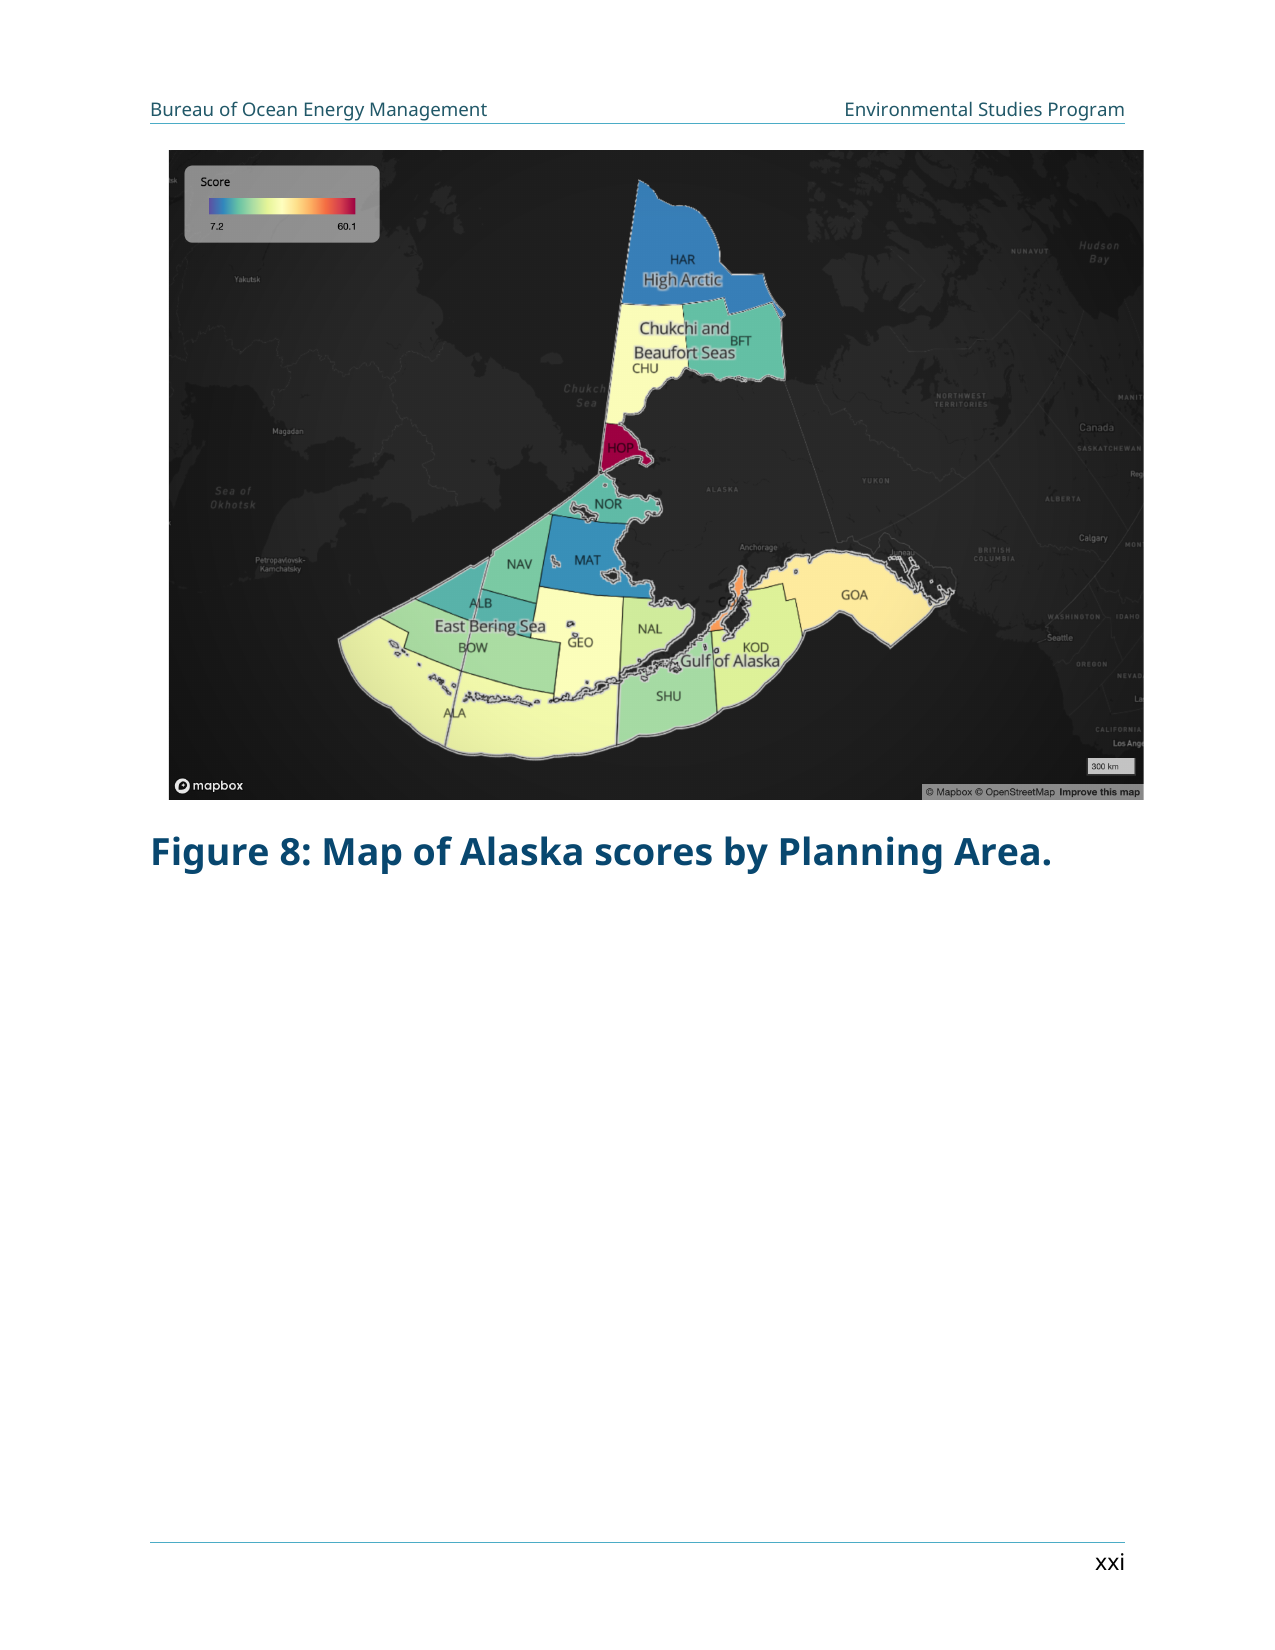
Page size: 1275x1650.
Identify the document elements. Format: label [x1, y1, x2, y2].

picture [168, 150, 1144, 800]
